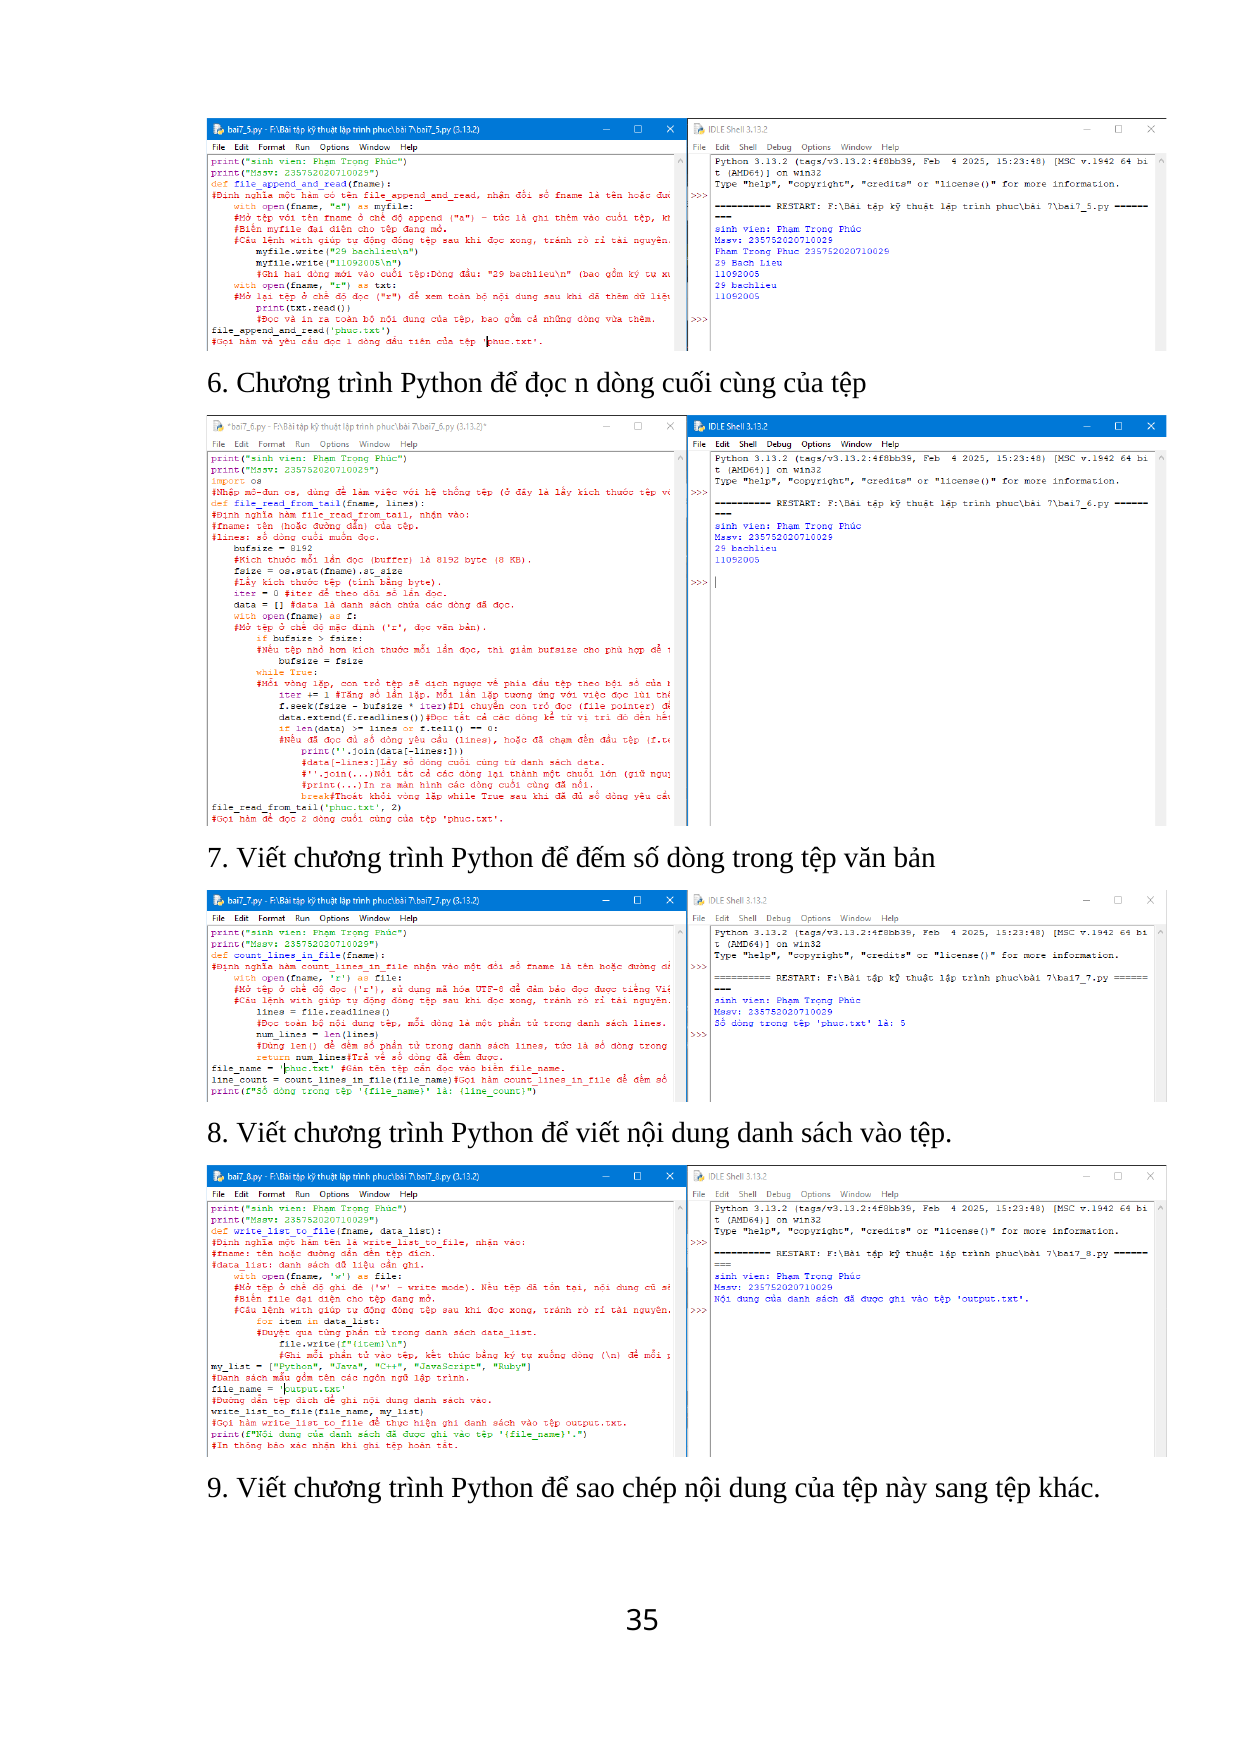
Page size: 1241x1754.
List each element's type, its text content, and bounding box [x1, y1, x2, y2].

list 9. Viết chương trình Python để sao chép nội dung của tệp này sang tệp khác. [207, 1471, 1122, 1504]
picture [206, 1165, 1167, 1457]
picture [206, 890, 1167, 1102]
list 6. Chương trình Python để đọc n dòng cuối cùng của tệp [207, 365, 1122, 398]
list 7. Viết chương trình Python để đếm số dòng trong tệp văn bản [207, 840, 1122, 873]
picture [206, 415, 1167, 826]
picture [206, 118, 1167, 351]
list 8. Viết chương trình Python để viết nội dung danh sách vào tệp. [207, 1115, 1122, 1149]
